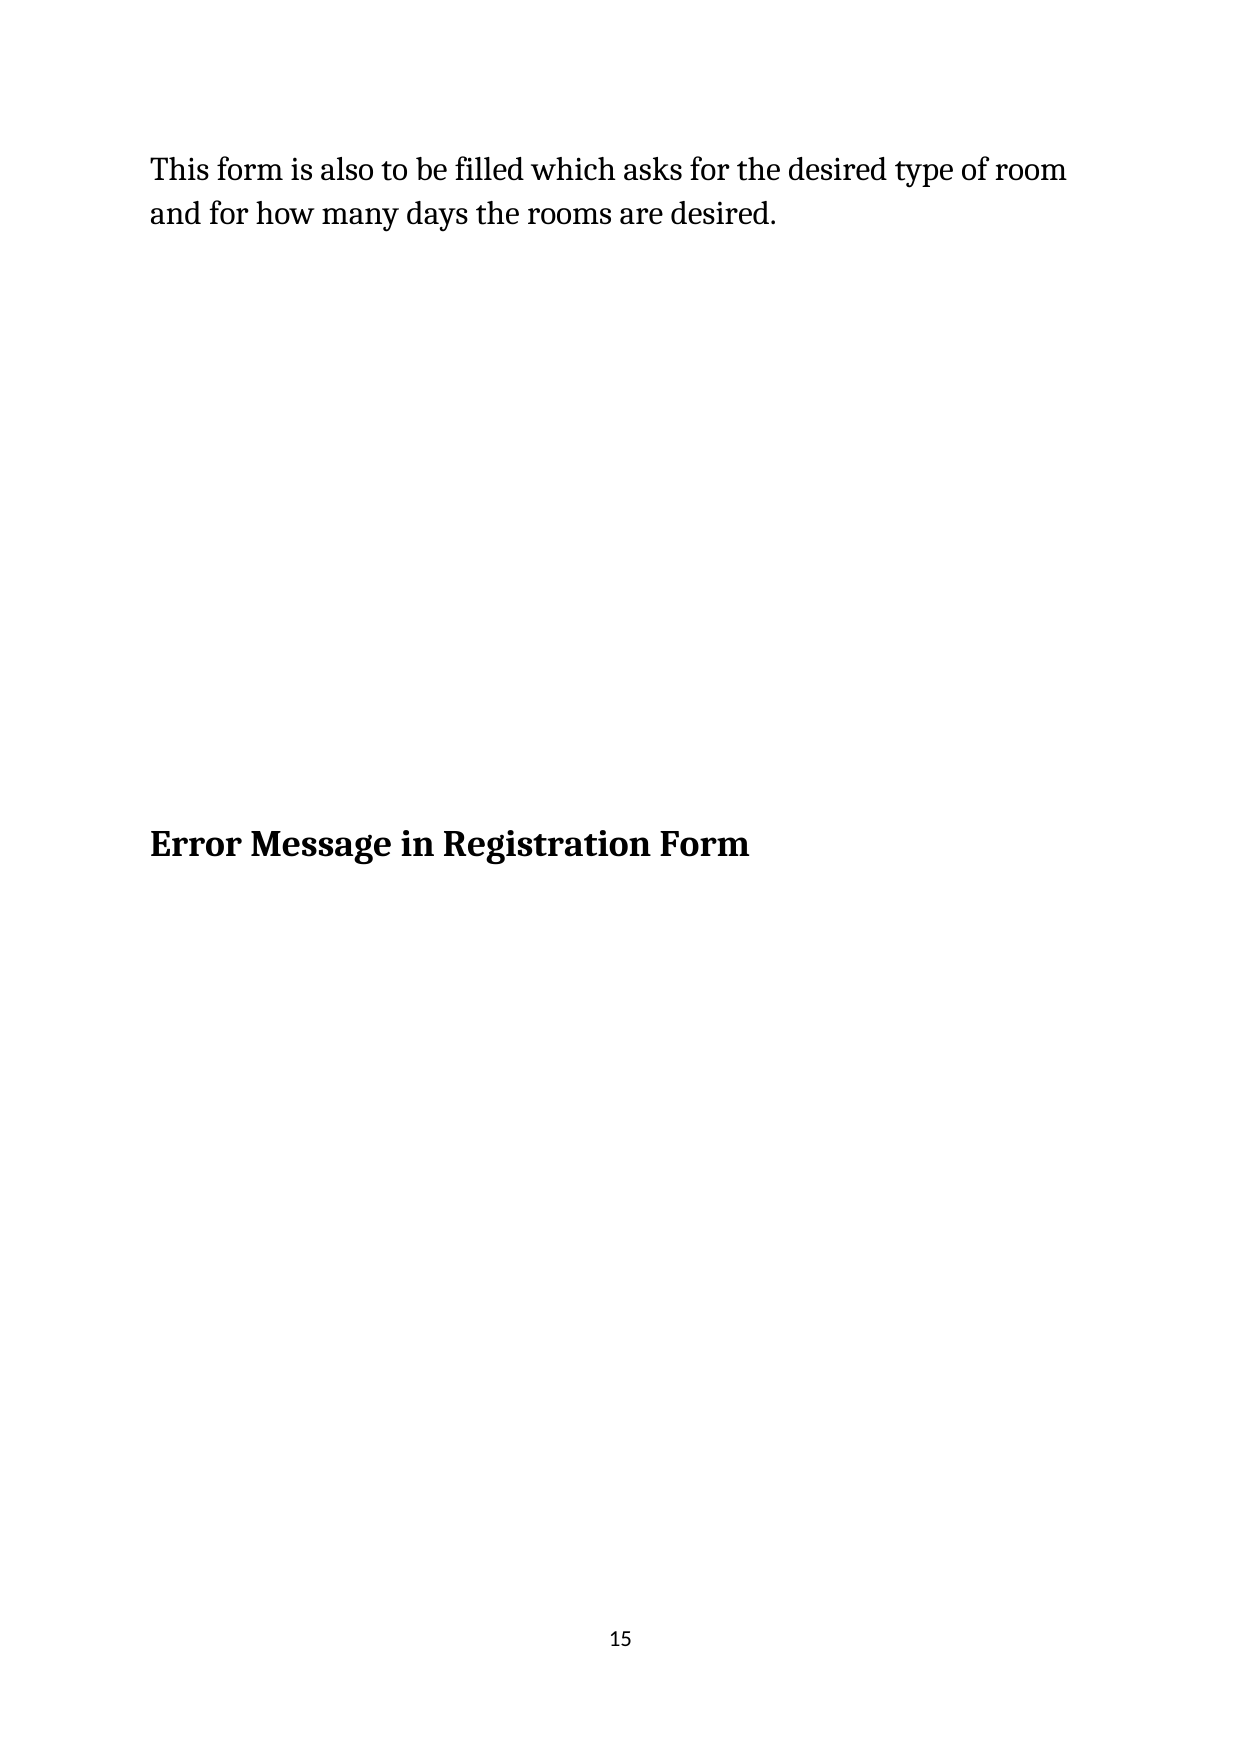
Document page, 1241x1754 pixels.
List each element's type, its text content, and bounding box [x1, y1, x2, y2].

text This form is also to be filled which asks for the desired type of room and for how many days the rooms are desired. [150, 150, 1090, 232]
text Error Message in Registration Form [150, 822, 1090, 865]
